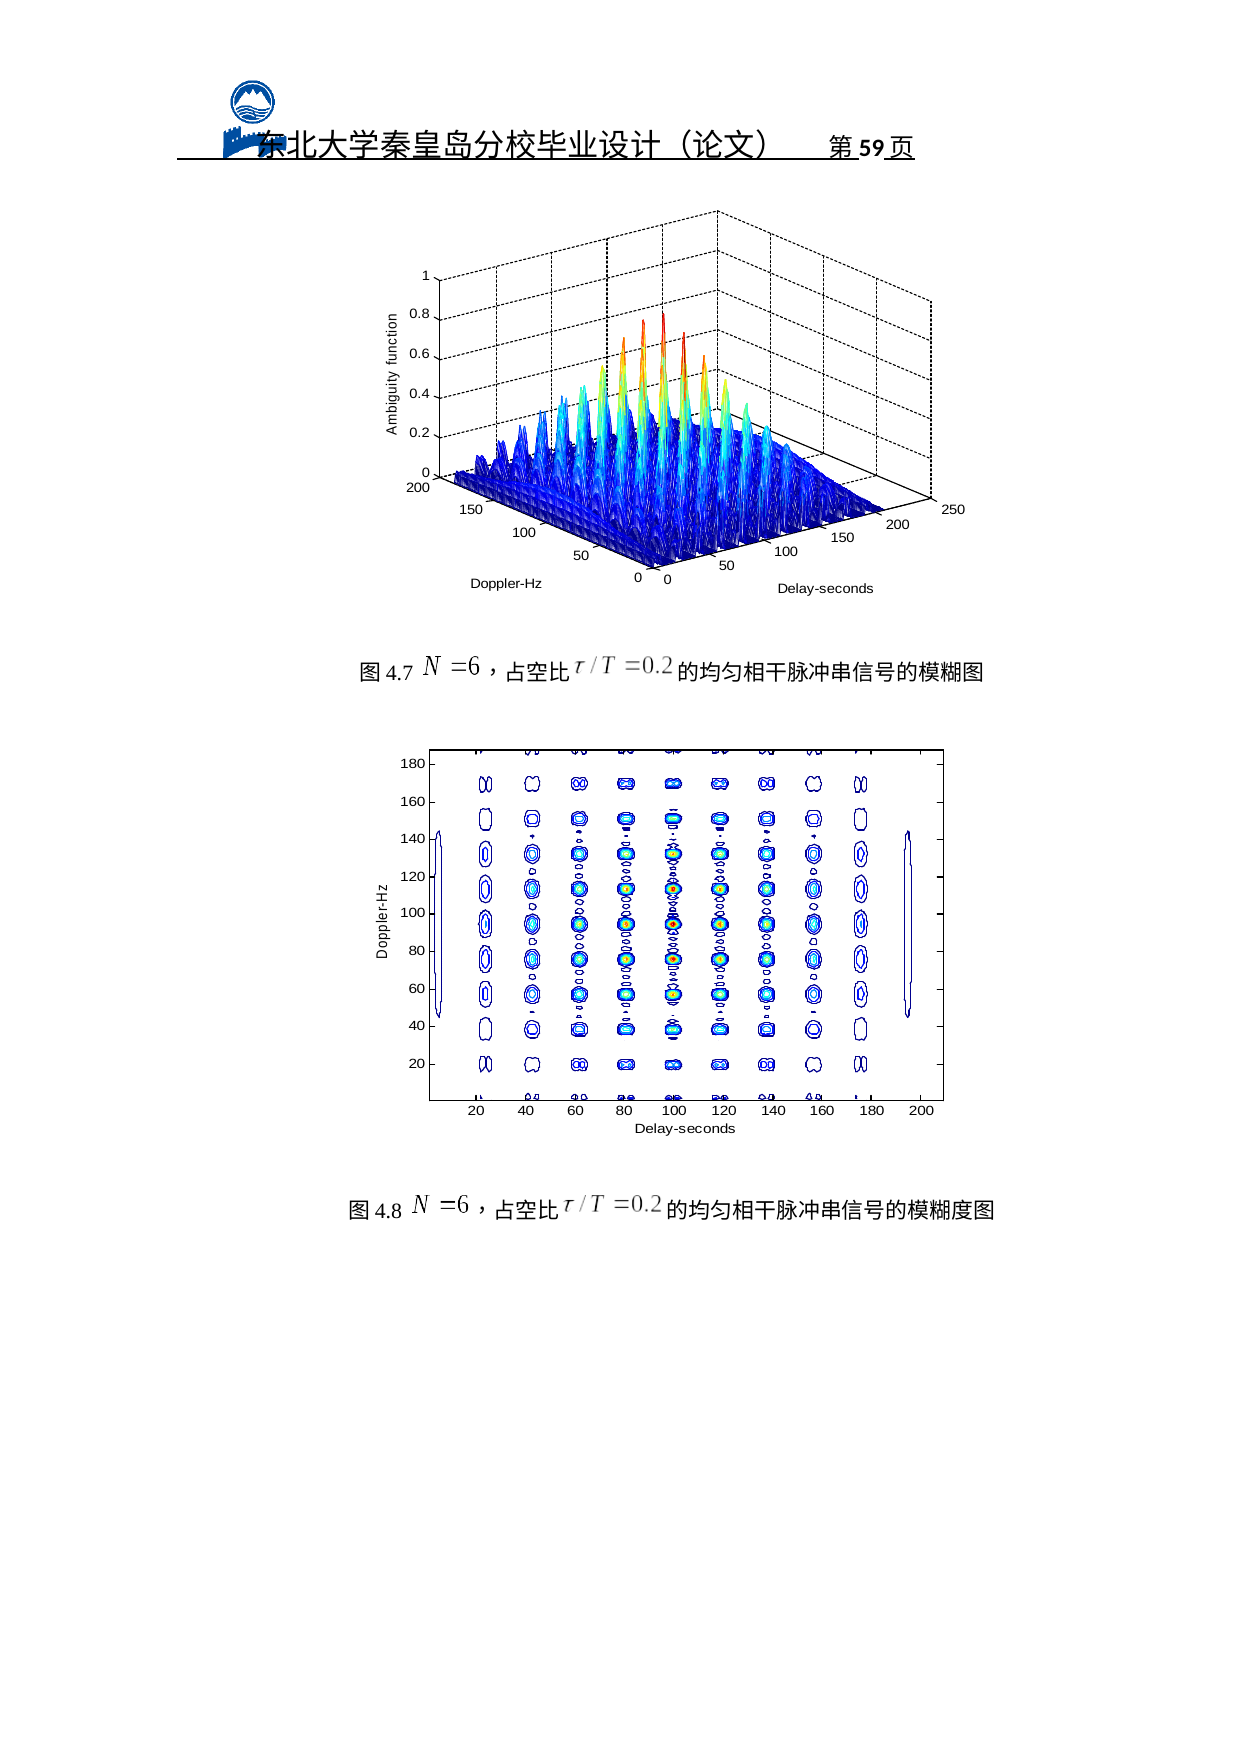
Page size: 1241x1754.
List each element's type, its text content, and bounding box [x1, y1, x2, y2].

picture [214, 79, 292, 158]
text 图4.7 ，占空比的均匀相干脉冲串信号的模糊图 [177, 634, 1122, 702]
text 图4.8 ，占空比的均匀相干脉冲串信号的模糊度图 [177, 1173, 1122, 1241]
